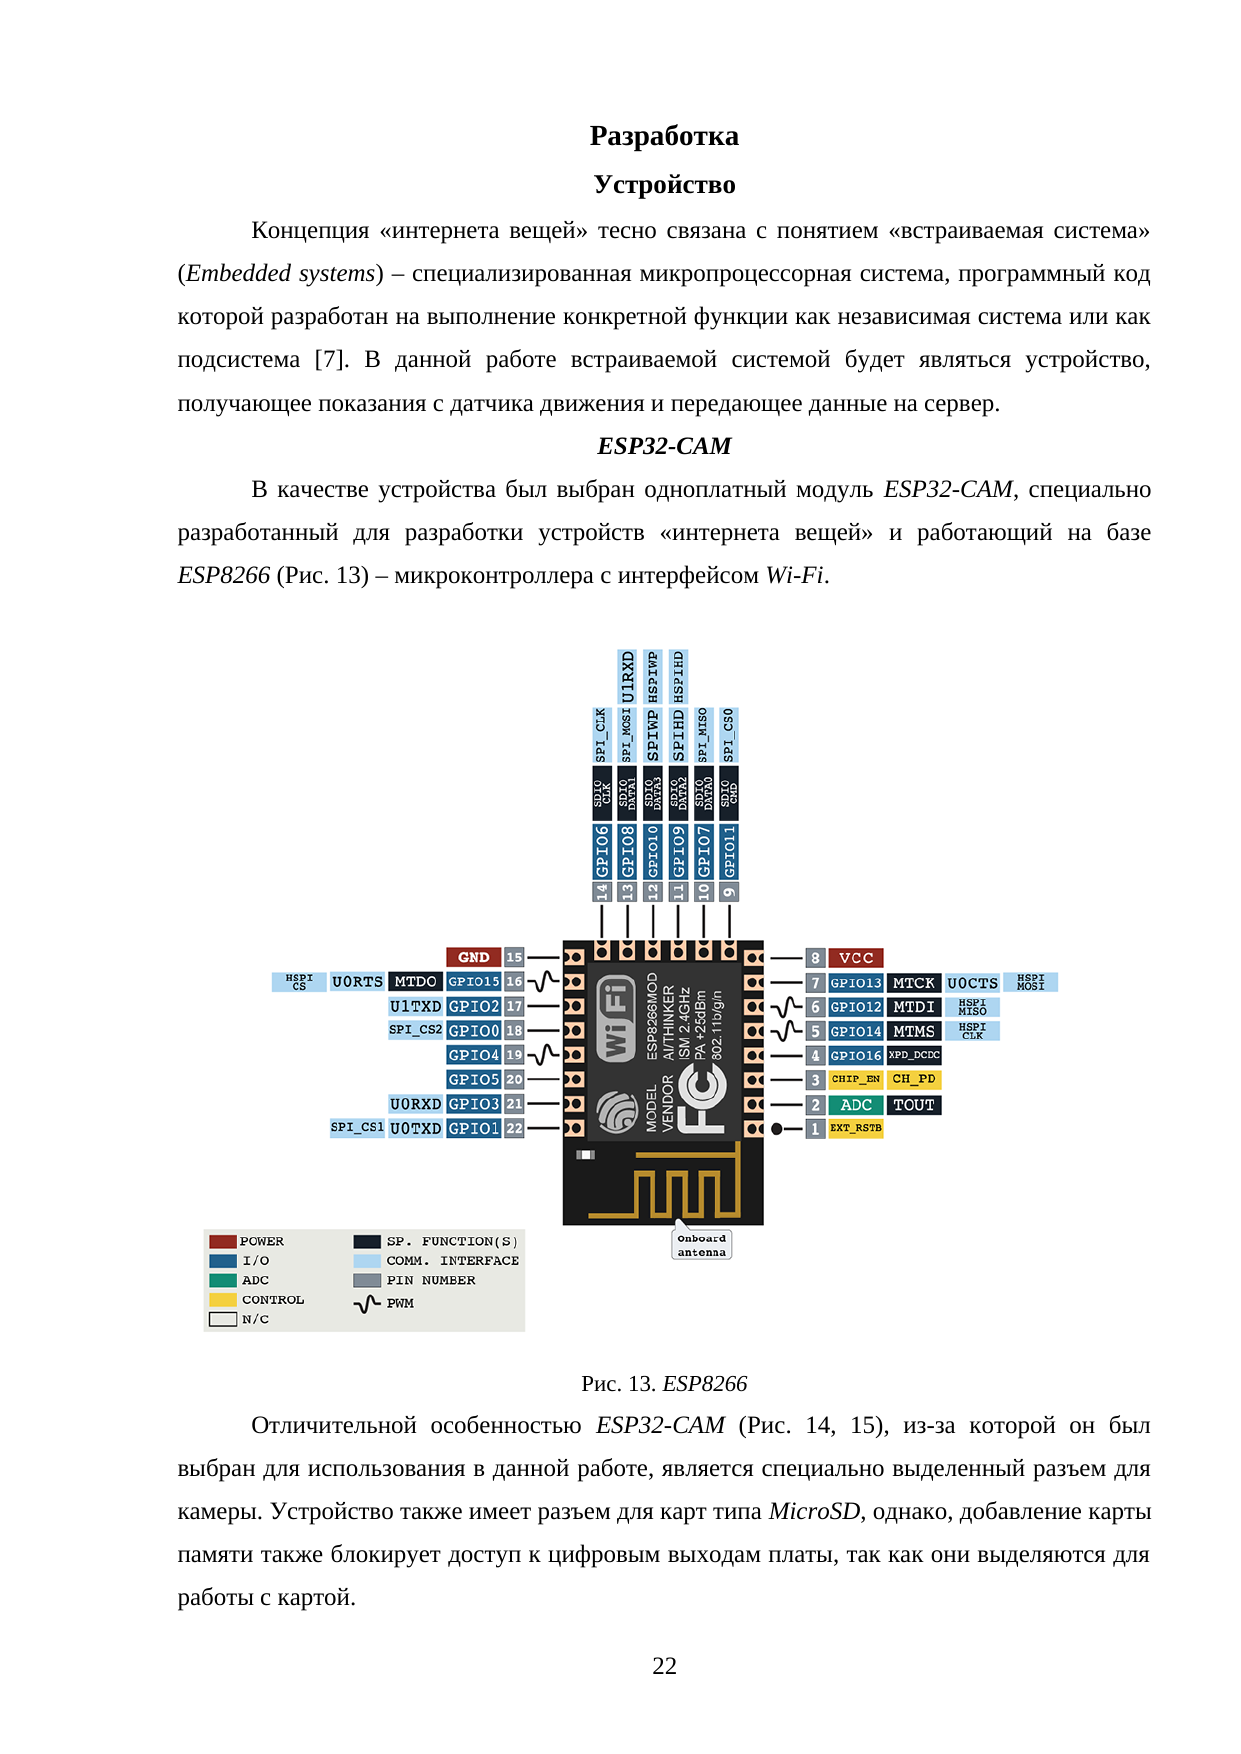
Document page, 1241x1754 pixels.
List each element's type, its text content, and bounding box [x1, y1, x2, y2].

subtitle ESP32-CAM [177, 431, 1152, 459]
text Отличительной особенностью ESP32-CAM (Рис. 14, 15), из-за которой он был выбран для использования в данной работе, является специально выделенный разъем для камеры. Устройство также имеет разъем для карт типа MicroSD, однако, добавление карты памяти также блокирует доступ к цифровым выходам платы, так как они выделяются для работы с картой. [177, 1410, 1152, 1611]
text В качестве устройства был выбран одноплатный модуль ESP32-CAM, специально разработанный для разработки устройств «интернета вещей» и работающий на базе ESP8266 (Рис. 13) – микроконтроллера с интерфейсом Wi-Fi. [177, 474, 1152, 589]
text Концепция «интернета вещей» тесно связана с понятием «встраиваемая система» (Embedded systems) – специализированная микропроцессорная система, программный код которой разработан на выполнение конкретной функции как независимая система или как подсистема [7]. В данной работе встраиваемой системой будет являться устройство, получающее показания с датчика движения и передающее данные на сервер. [177, 215, 1152, 416]
text Рис. 13. ESP8266 [177, 1370, 1152, 1397]
subtitle Разработка [177, 118, 1152, 152]
subtitle Устройство [177, 168, 1152, 199]
picture [177, 603, 1152, 1356]
